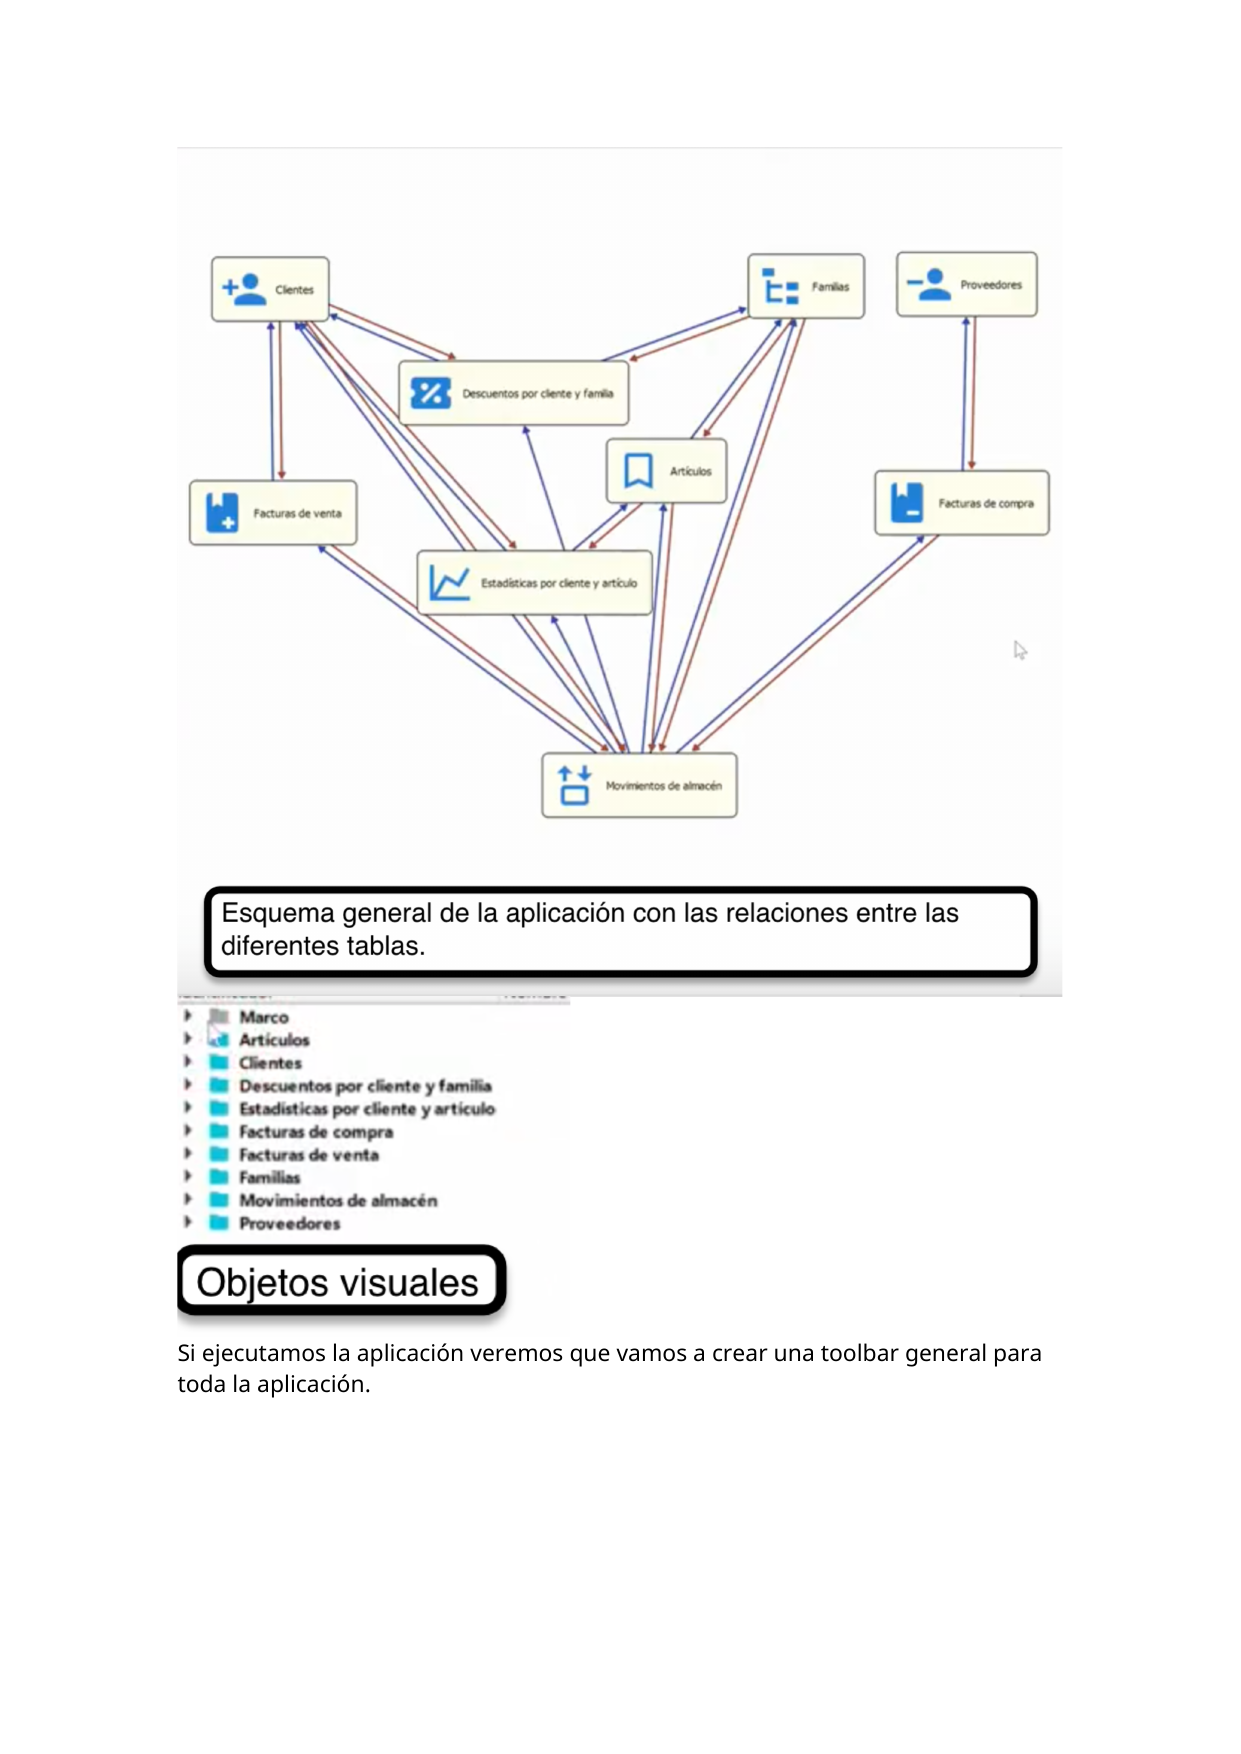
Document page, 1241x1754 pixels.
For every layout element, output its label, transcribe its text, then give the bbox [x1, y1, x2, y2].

text Si ejecutamos la aplicación veremos que vamos a crear una toolbar general para toda la aplicación. [177, 1337, 1063, 1399]
picture [177, 147, 1063, 1337]
